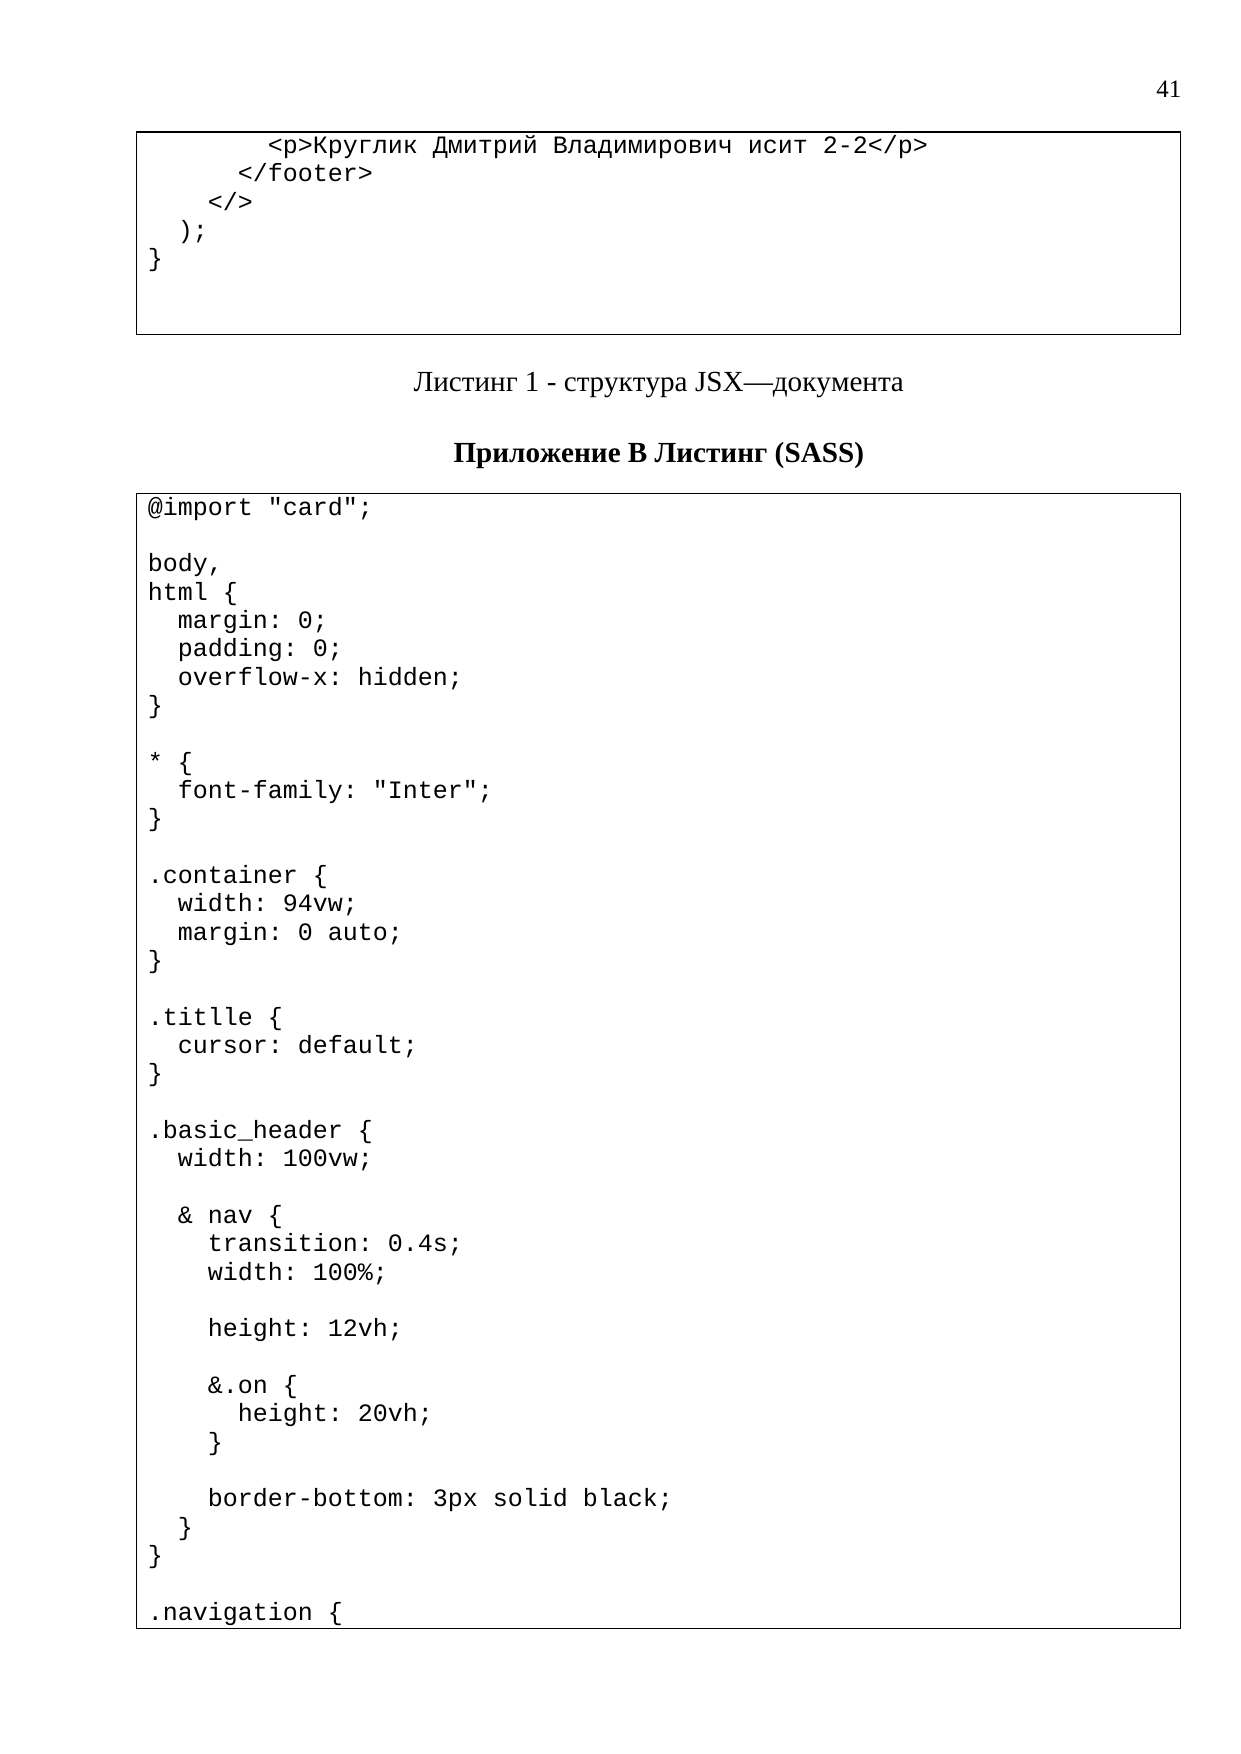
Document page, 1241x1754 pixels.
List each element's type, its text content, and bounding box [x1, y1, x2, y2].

text Листинг 1 - структура JSX—документа [136, 364, 1181, 397]
subtitle Приложение В Листинг (SASS) [136, 435, 1181, 468]
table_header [137, 494, 1180, 1628]
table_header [137, 133, 1180, 333]
